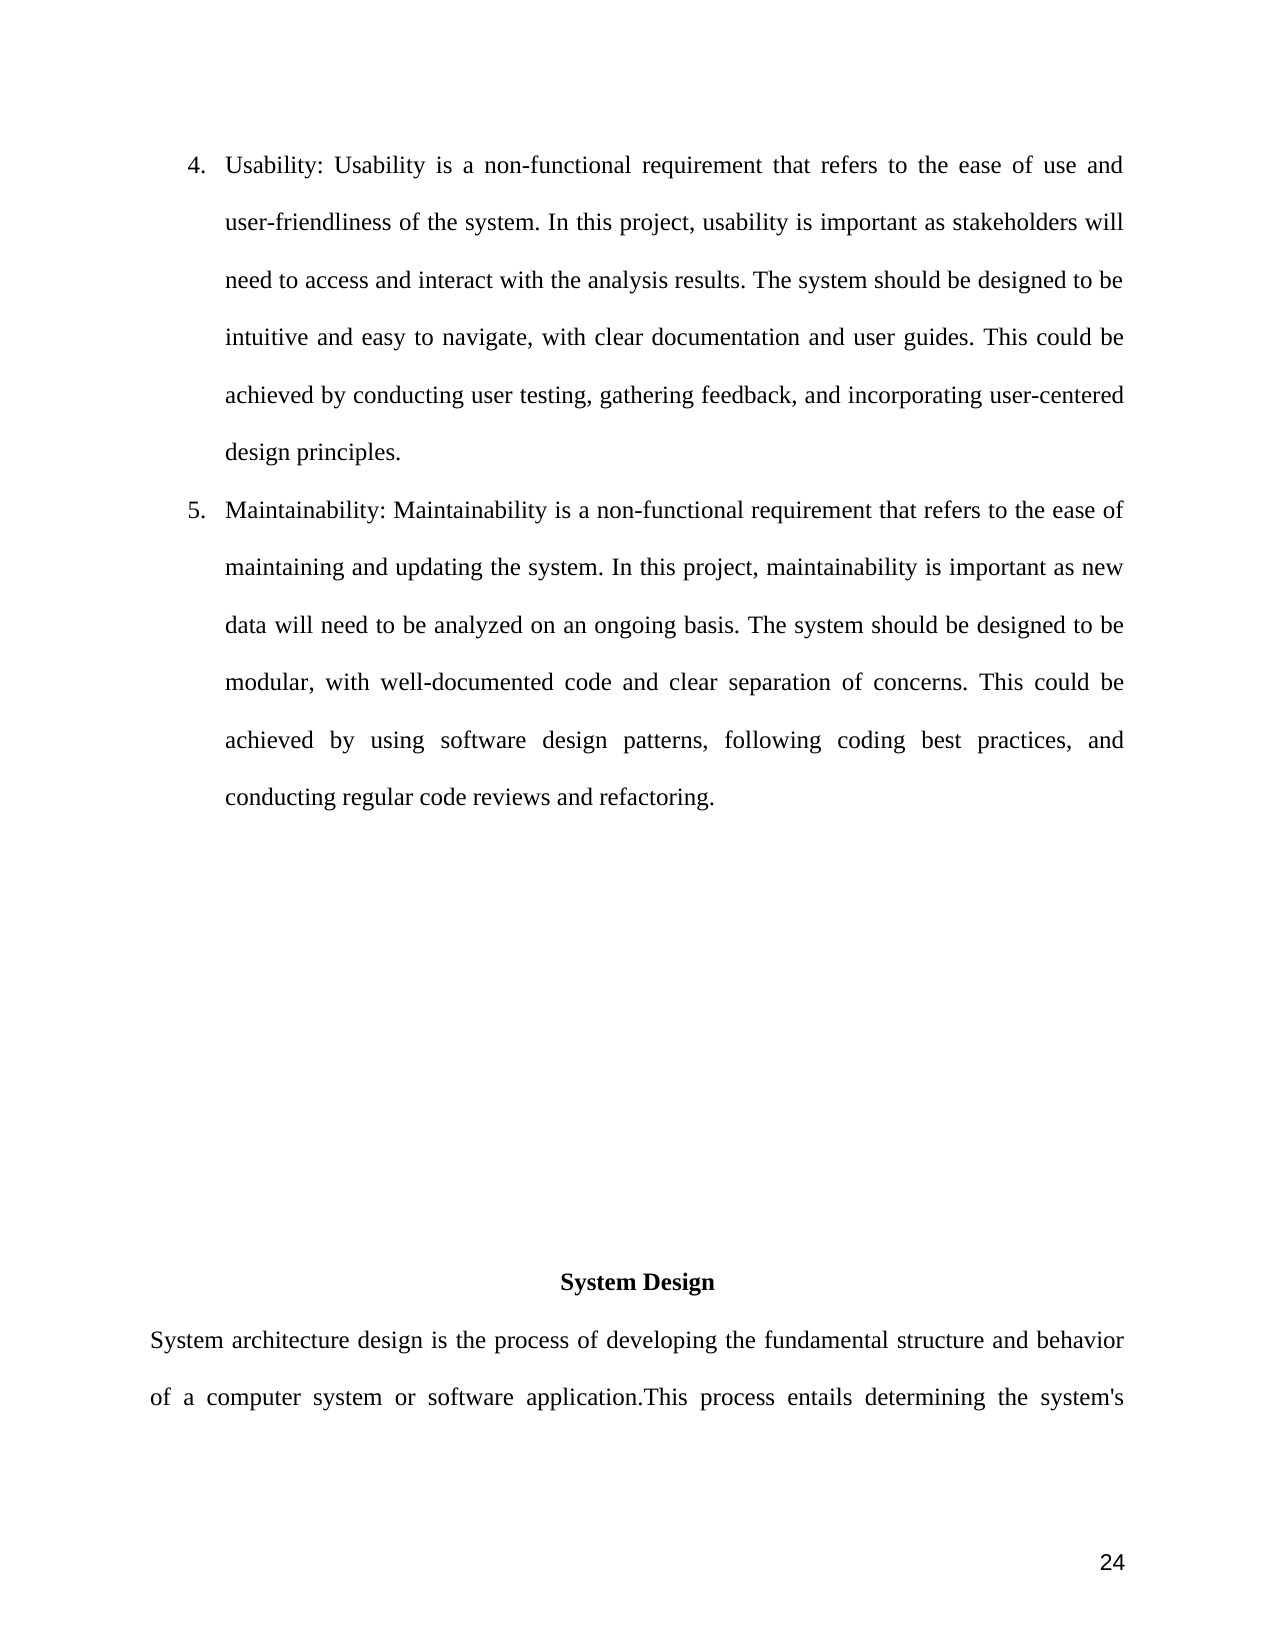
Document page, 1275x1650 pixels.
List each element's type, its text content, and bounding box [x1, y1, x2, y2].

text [150, 1325, 1125, 1411]
text System Design [150, 1267, 1125, 1296]
list Usability: Usability is a non-functional requirement that refers to the ease of use and user-friendliness of the system. In this project, usability is important as stakeholders will need to access and interact with the analysis results. The system should be designed to be intuitive and easy to navigate, with clear documentation and user guides. This could be achieved by conducting user testing, gathering feedback, and incorporating user-centered design principles. [187, 150, 1125, 466]
list Maintainability: Maintainability is a non-functional requirement that refers to the ease of maintaining and updating the system. In this project, maintainability is important as new data will need to be analyzed on an ongoing basis. The system should be designed to be modular, with well-documented code and clear separation of concerns. This could be achieved by using software design patterns, following coding best practices, and conducting regular code reviews and refactoring. [187, 495, 1125, 811]
